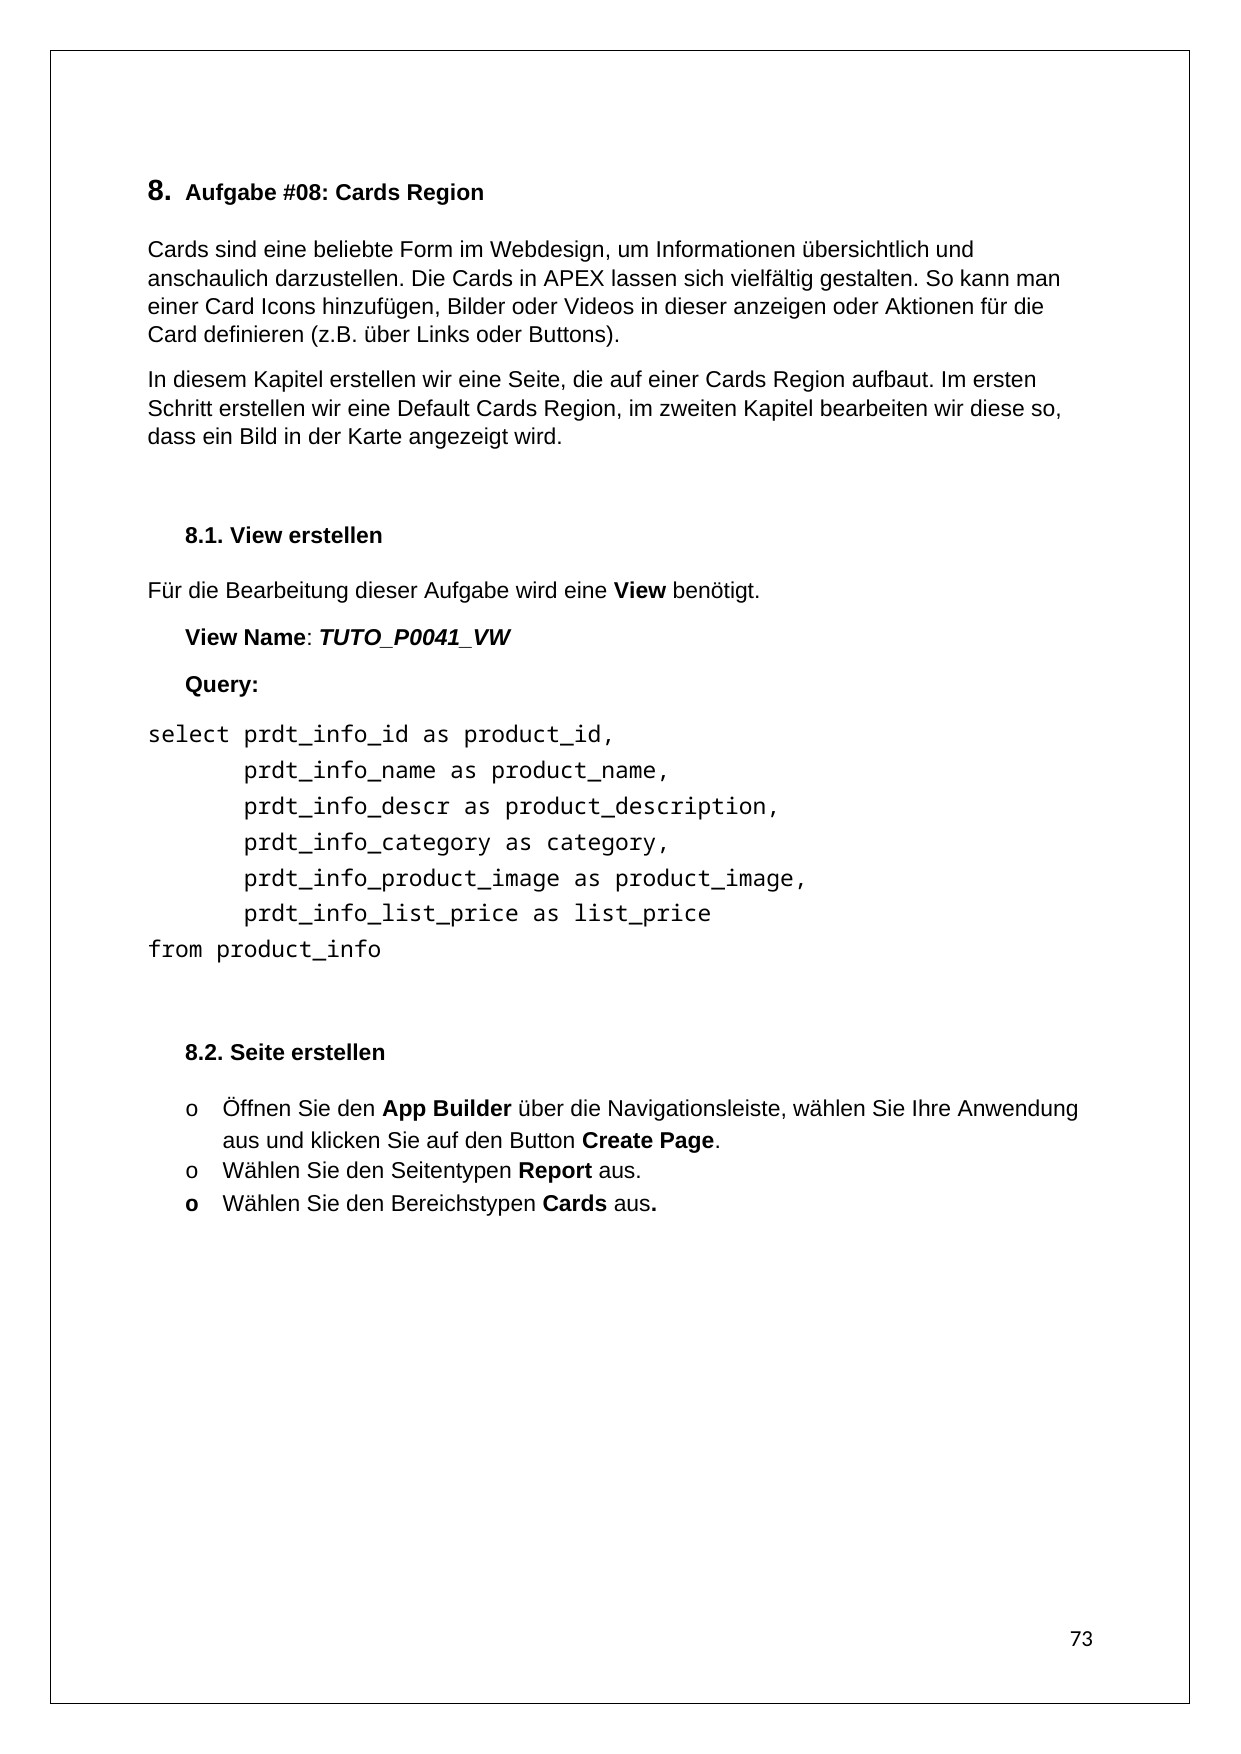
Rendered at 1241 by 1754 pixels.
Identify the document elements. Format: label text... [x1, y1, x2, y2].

text select prdt_info_id as product_id, prdt_info_name as product_name, prdt_info_descr as product_description, prdt_info_category as category, prdt_info_product_image as product_image, prdt_info_list_price as list_price from product_info [147, 718, 1093, 964]
text View Name: TUTO_P0041_VW [147, 624, 1093, 650]
list Wählen Sie den Seitentypen Report aus. [185, 1157, 1093, 1185]
subtitle View erstellen [185, 522, 1093, 548]
text Cards sind eine beliebte Form im Webdesign, um Informationen übersichtlich und anschaulich darzustellen. Die Cards in APEX lassen sich vielfältig gestalten. So kann man einer Card Icons hinzufügen, Bilder oder Videos in dieser anzeigen oder Aktionen für die Card definieren (z.B. über Links oder Buttons). [147, 236, 1093, 348]
text Für die Bearbeitung dieser Aufgabe wird eine View benötigt. [147, 577, 1093, 603]
text Query: [185, 671, 1093, 697]
subtitle Aufgabe #08: Cards Region [147, 172, 1093, 206]
list Öffnen Sie den App Builder über die Navigationsleiste, wählen Sie Ihre Anwendung aus und klicken Sie auf den Button Create Page. [185, 1094, 1093, 1153]
text In diesem Kapitel erstellen wir eine Seite, die auf einer Cards Region aufbaut. Im ersten Schritt erstellen wir eine Default Cards Region, im zweiten Kapitel bearbeiten wir diese so, dass ein Bild in der Karte angezeigt wird. [147, 366, 1093, 450]
subtitle Seite erstellen [185, 1039, 1093, 1066]
list Wählen Sie den Bereichstypen Cards aus. [185, 1189, 1093, 1218]
